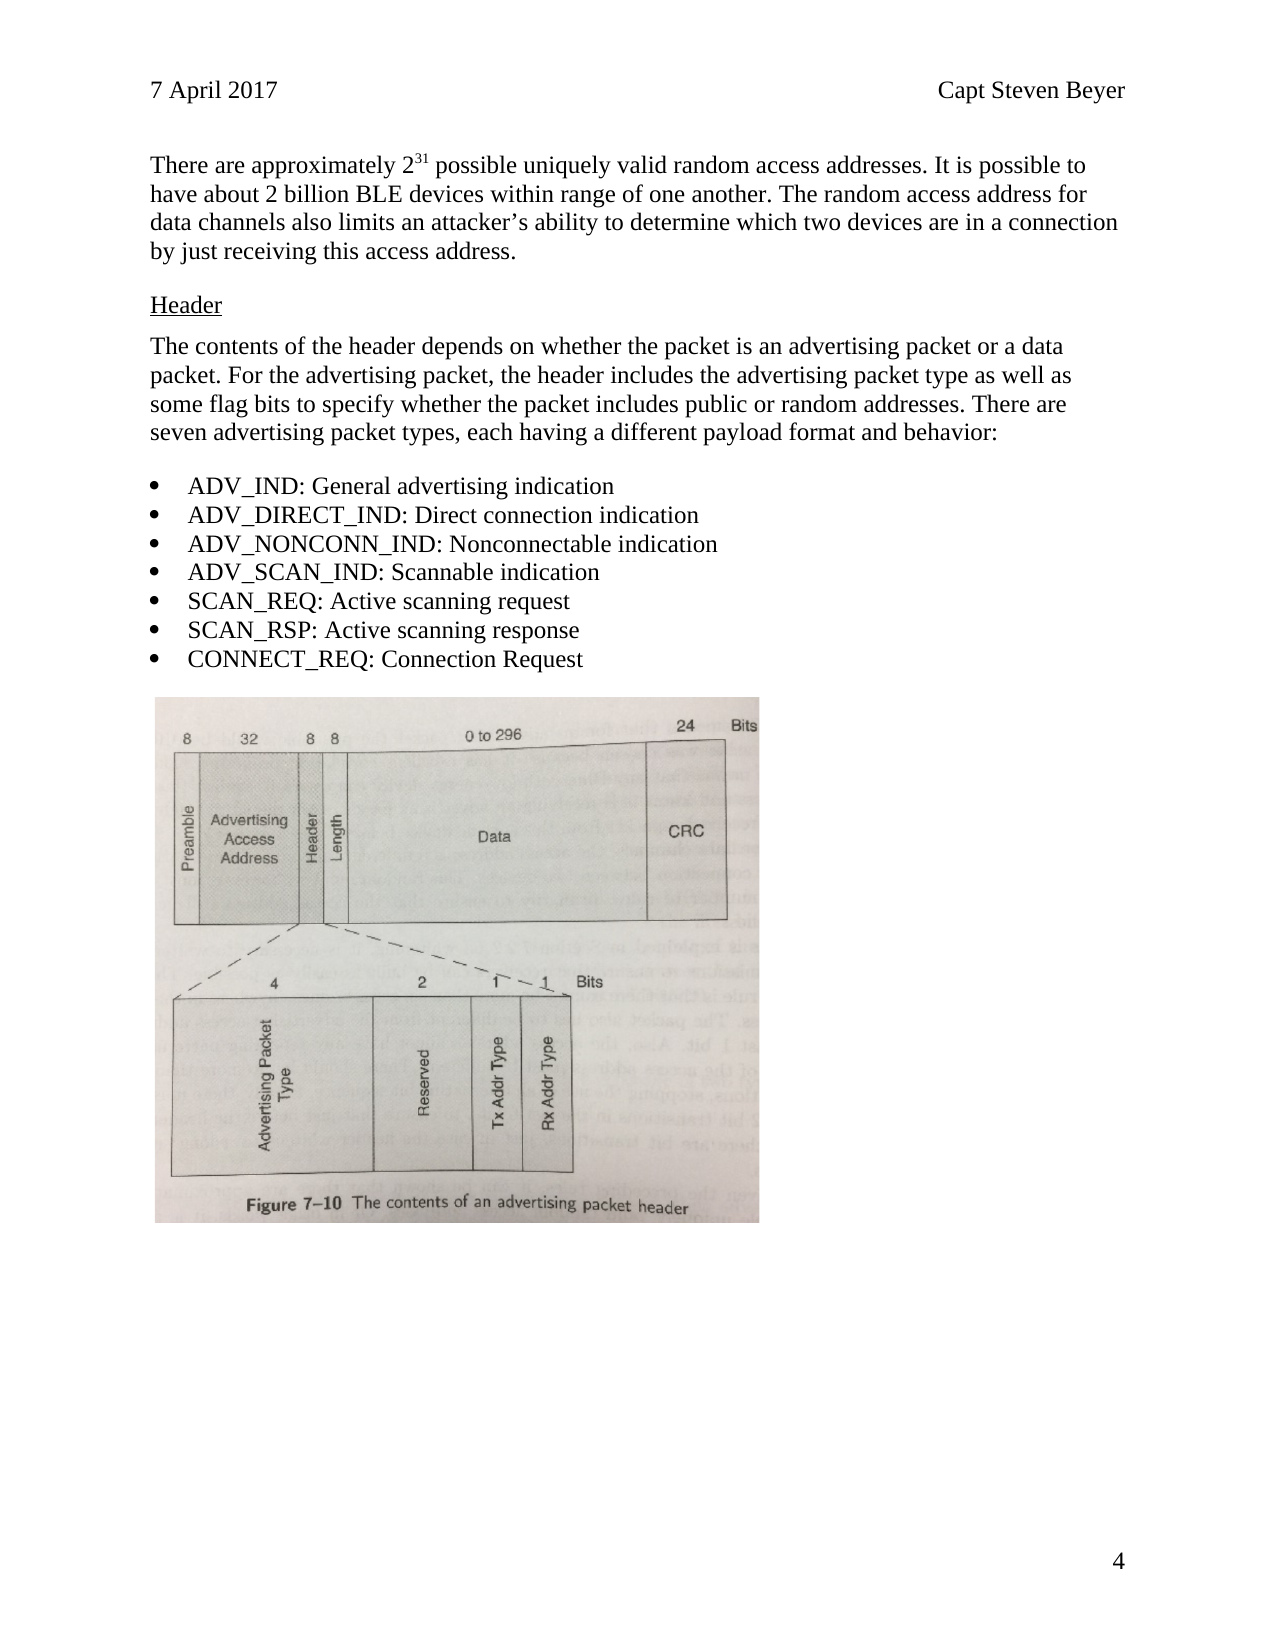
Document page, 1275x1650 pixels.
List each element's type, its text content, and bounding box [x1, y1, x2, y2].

list CONNECT_REQ: Connection Request [150, 644, 1125, 672]
list ADV_IND: General advertising indication [150, 471, 1125, 500]
list ADV_DIRECT_IND: Direct connection indication [150, 500, 1125, 529]
text The contents of the header depends on whether the packet is an advertising packet or a data packet. For the advertising packet, the header includes the advertising packet type as well as some flag bits to specify whether the packet includes public or random addresses. There are seven advertising packet types, each having a different payload format and behavior: [150, 331, 1125, 446]
list SCAN_REQ: Active scanning request [150, 586, 1125, 615]
picture [154, 697, 760, 1223]
list ADV_SCAN_IND: Scannable indication [150, 557, 1125, 586]
text There are approximately 231 possible uniquely valid random access addresses. It is possible to have about 2 billion BLE devices within range of one another. The random access address for data channels also limits an attacker’s ability to determine which two devices are in a connection by just receiving this access address. [150, 150, 1125, 265]
list ADV_NONCONN_IND: Nonconnectable indication [150, 529, 1125, 557]
subtitle Header [150, 290, 1125, 319]
list SCAN_RSP: Active scanning response [150, 615, 1125, 644]
